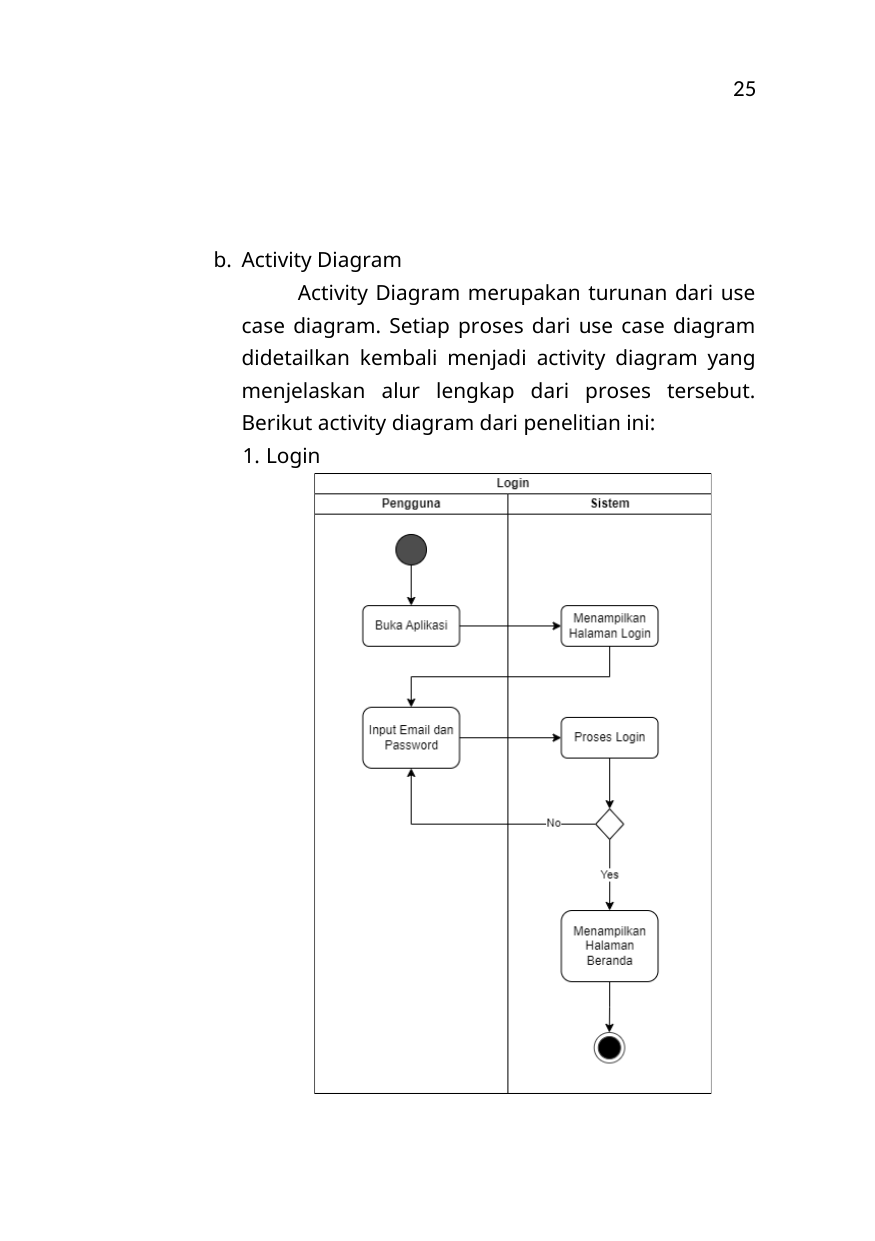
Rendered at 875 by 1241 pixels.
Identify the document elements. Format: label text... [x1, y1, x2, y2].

picture [314, 473, 712, 1094]
list Activity Diagram merupakan turunan dari use case diagram. Setiap proses dari use case diagram didetailkan kembali menjadi activity diagram yang menjelaskan alur lengkap dari proses tersebut. Berikut activity diagram dari penelitian ini: [241, 278, 756, 437]
list Activity Diagram [213, 246, 756, 274]
list Login [242, 441, 756, 469]
